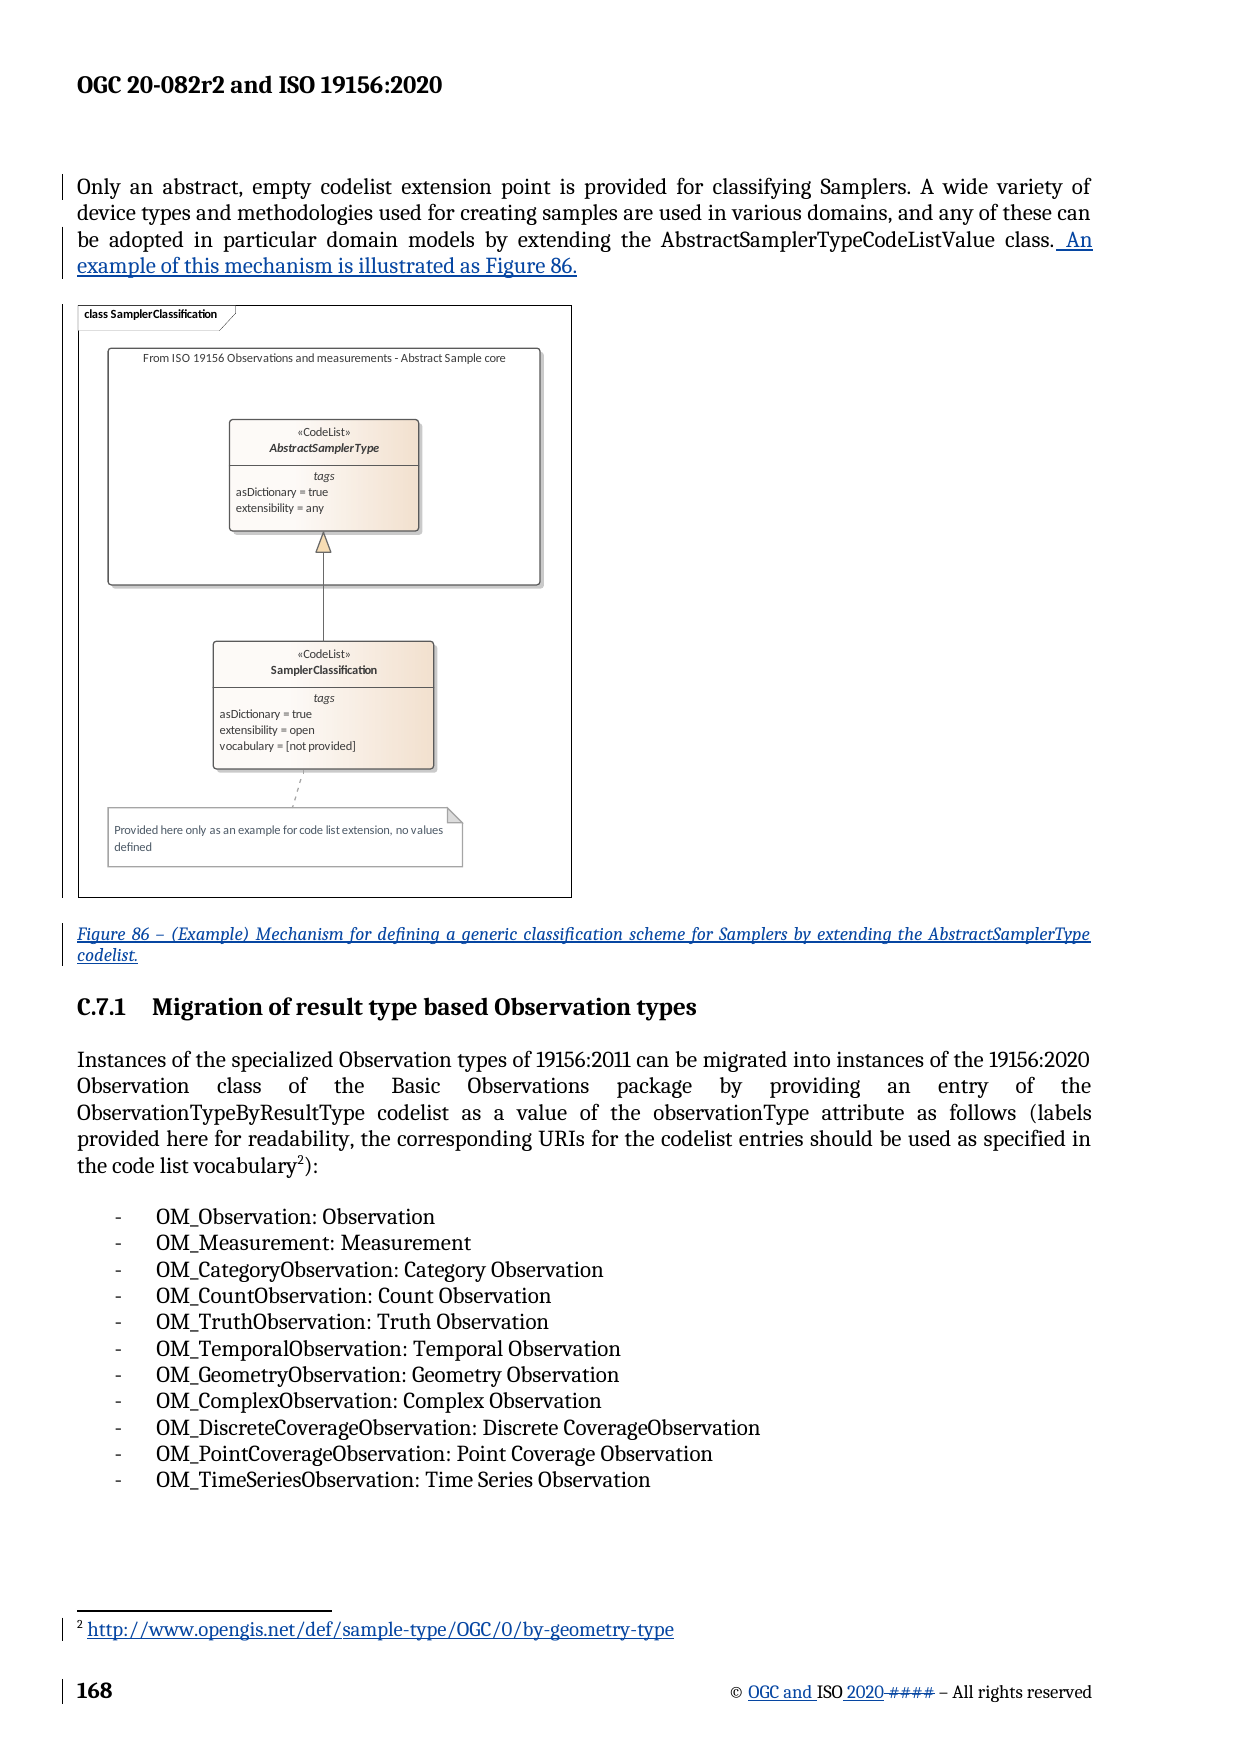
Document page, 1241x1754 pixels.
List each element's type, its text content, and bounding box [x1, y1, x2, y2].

text Only an abstract, empty codelist extension point is provided for classifying Samplers. A wide variety of device types and methodologies used for creating samples are used in various domains, and any of these can be adopted in particular domain models by extending the AbstractSamplerTypeCodeListValue class. [77, 174, 1092, 279]
text Instances of the specialized Observation types of 19156:2011 can be migrated into instances of the 19156:2020 Observation class of the Basic Observations package by providing an entry of the ObservationTypeByResultType codelist as a value of the observationType attribute as follows (labels provided here for readability, the corresponding URIs for the codelist entries should be used as specified in the code list vocabulary): [77, 1047, 1092, 1179]
list OM_DiscreteCoverageObservation: Discrete CoverageObservation [114, 1414, 1092, 1441]
list OM_CountObservation: Count Observation [114, 1283, 1092, 1309]
list OM_TemporalObservation: Temporal Observation [114, 1336, 1092, 1362]
list OM_Measurement: Measurement [114, 1230, 1092, 1256]
list OM_GeometryObservation: Geometry Observation [114, 1362, 1092, 1388]
list OM_Observation: Observation [114, 1204, 1092, 1230]
list OM_ComplexObservation: Complex Observation [114, 1388, 1092, 1414]
list OM_TruthObservation: Truth Observation [114, 1309, 1092, 1336]
list OM_TimeSeriesObservation: Time Series Observation [114, 1467, 1092, 1494]
list OM_PointCoverageObservation: Point Coverage Observation [114, 1441, 1092, 1467]
text Migration of result type based Observation types [77, 993, 1092, 1022]
list OM_CategoryObservation: Category Observation [114, 1256, 1092, 1283]
